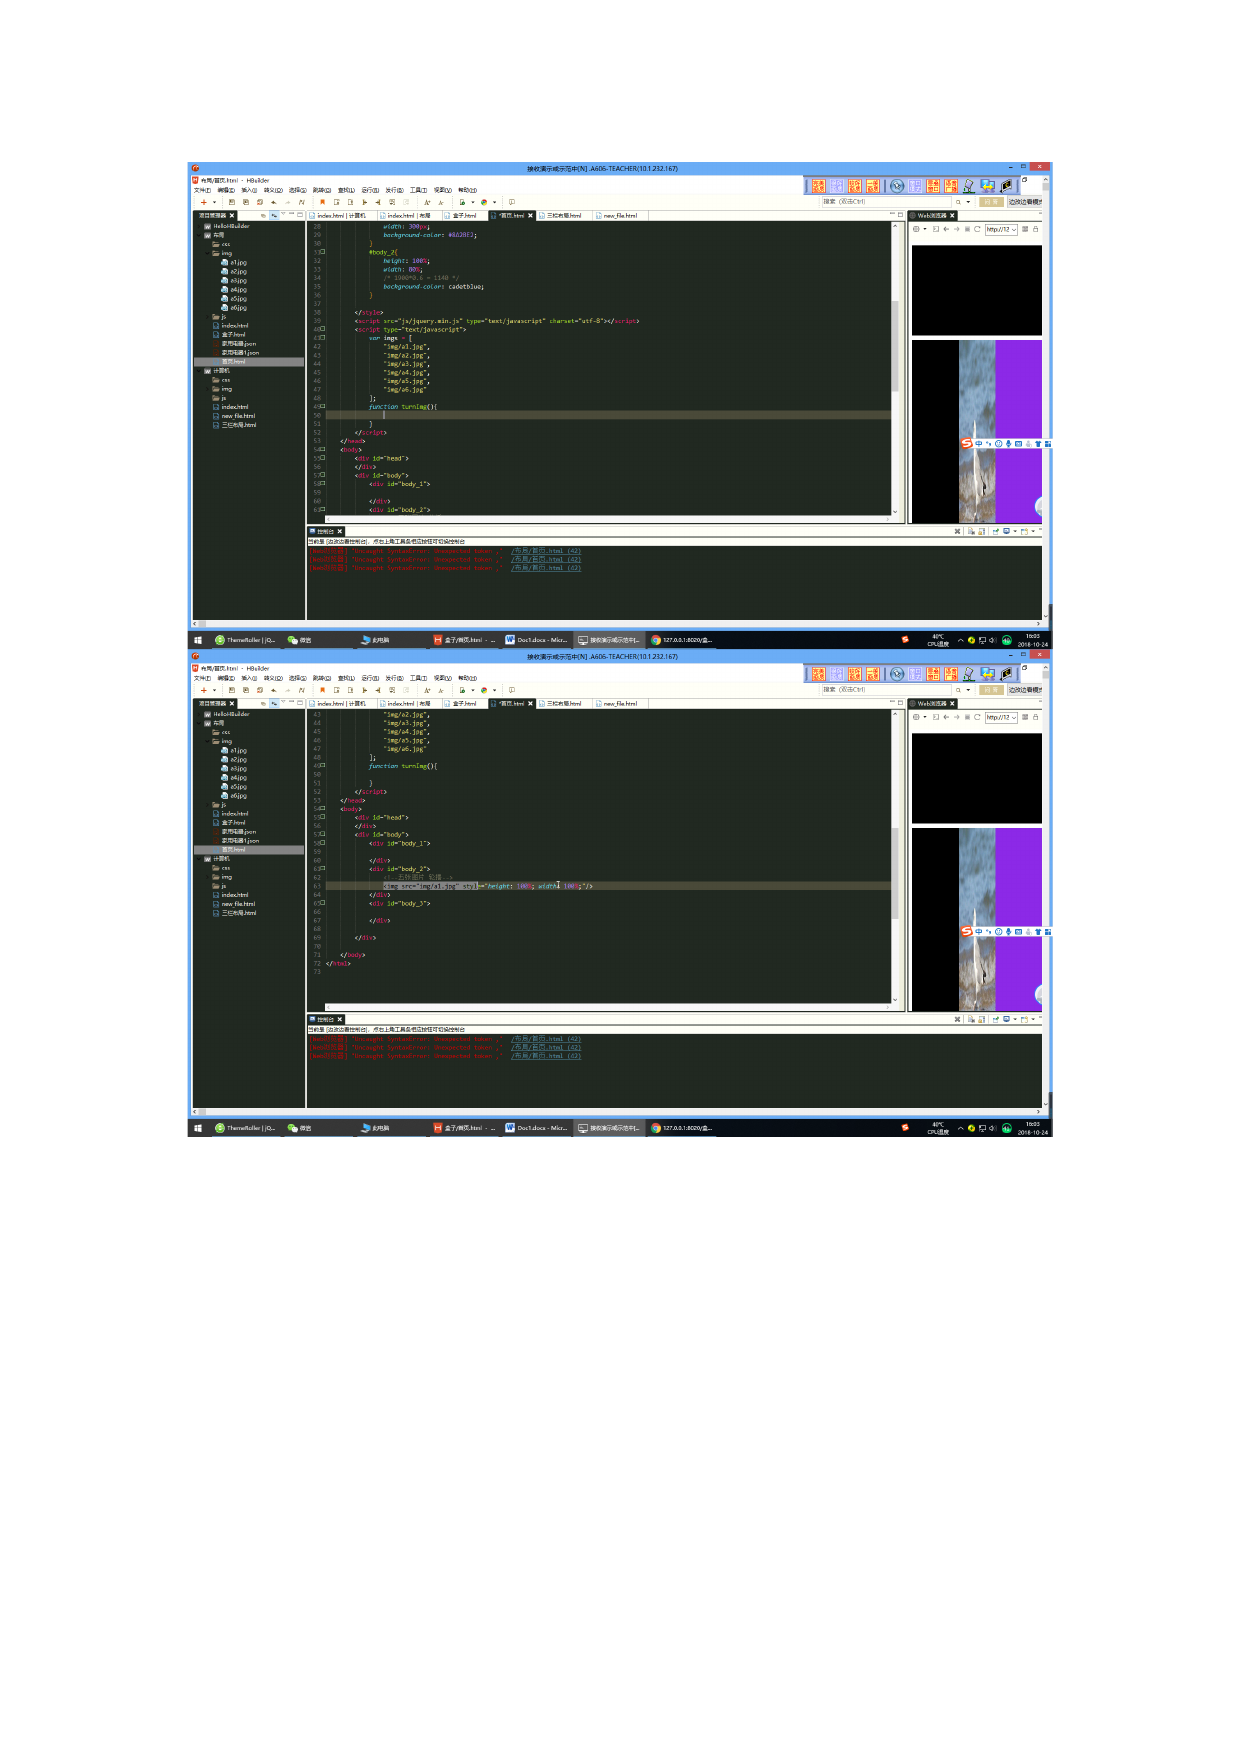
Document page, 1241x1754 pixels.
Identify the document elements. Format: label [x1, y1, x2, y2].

picture [187, 162, 1053, 1137]
